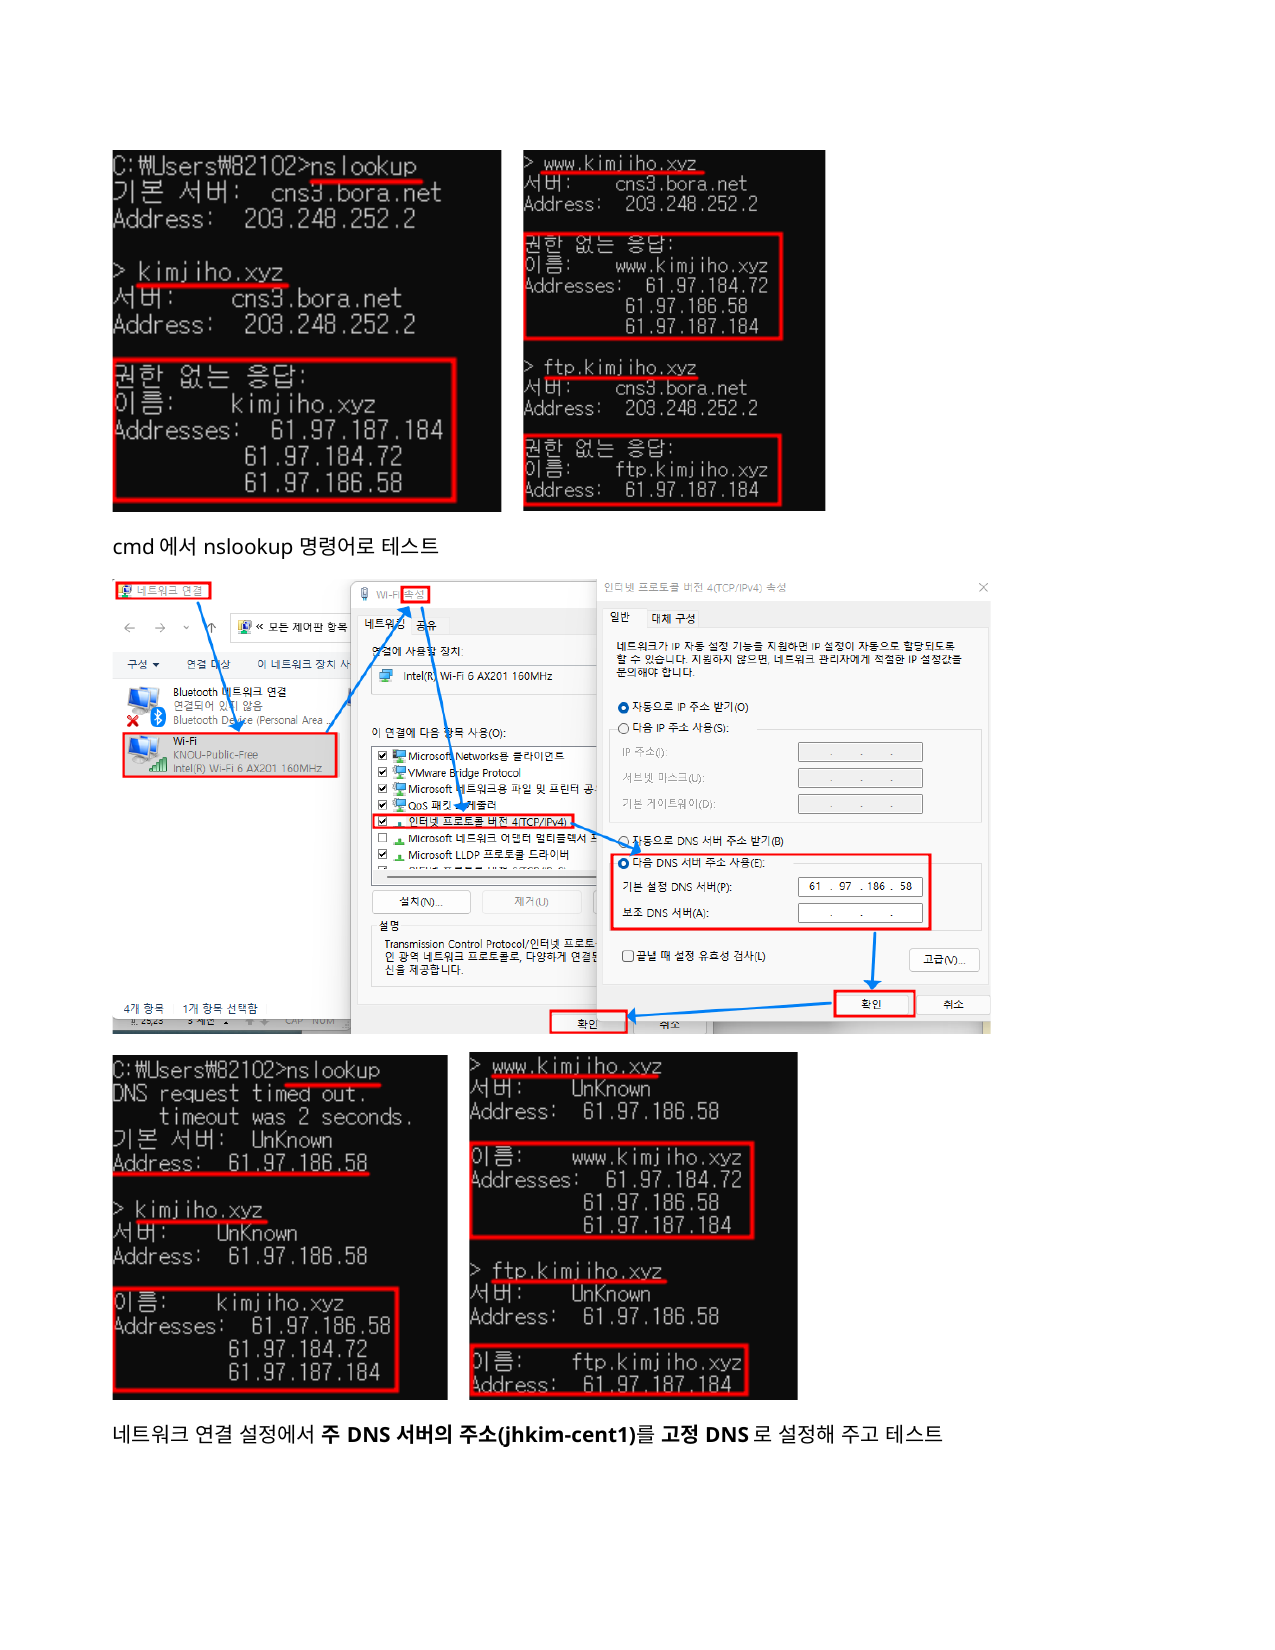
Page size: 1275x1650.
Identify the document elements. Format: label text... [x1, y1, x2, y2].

picture [469, 1052, 798, 1400]
picture [523, 150, 826, 511]
text 네트워크 연결 설정에서 주 DNS 서버의 주소(jhkim-cent1)를 고정 DNS로 설정해 주고 테스트 [112, 1418, 1162, 1448]
picture [112, 579, 991, 1034]
text cmd에서 nslookup 명령어로 테스트 [112, 530, 1162, 560]
picture [112, 150, 502, 512]
picture [112, 1055, 448, 1400]
